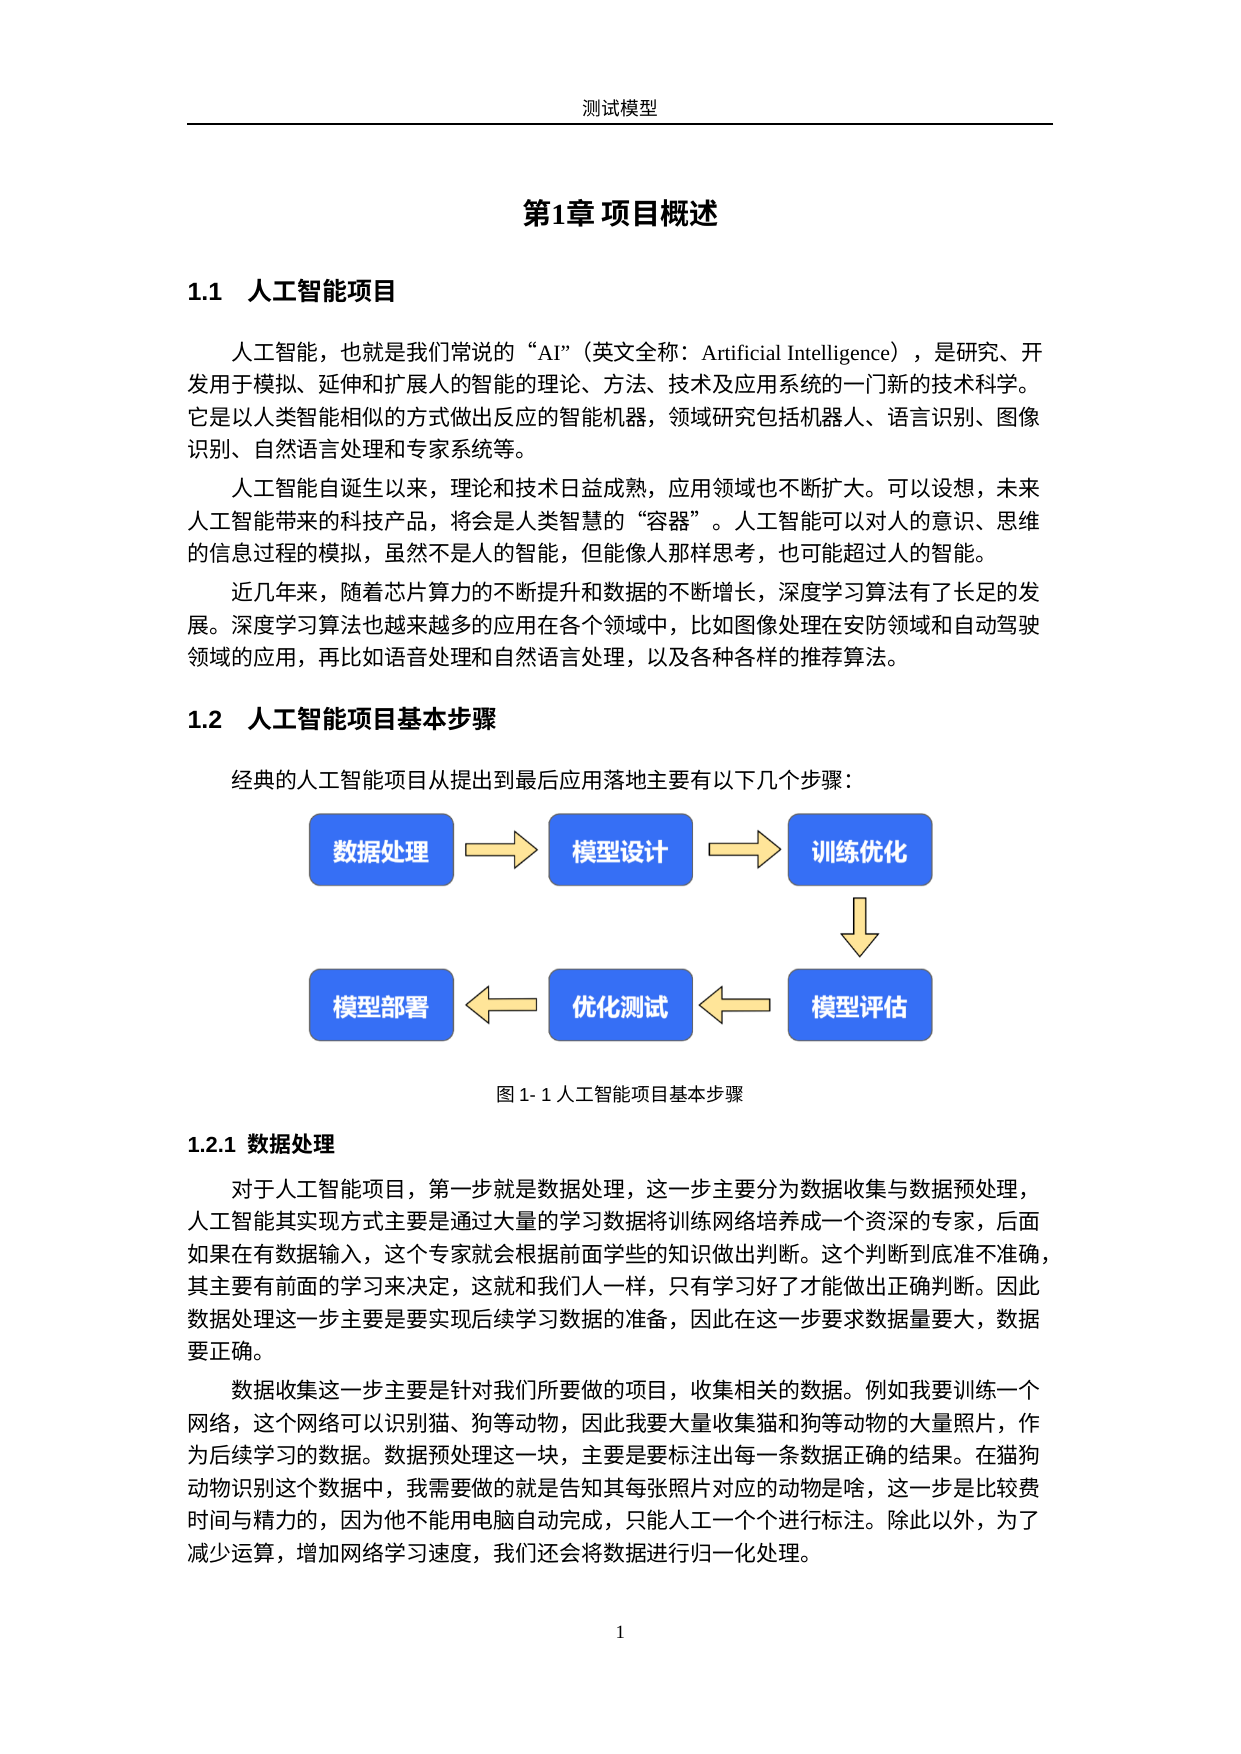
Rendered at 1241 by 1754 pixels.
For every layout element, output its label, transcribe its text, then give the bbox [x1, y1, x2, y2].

text 人工智能自诞生以来，理论和技术日益成熟，应用领域也不断扩大。可以设想，未来人工智能带来的科技产品，将会是人类智慧的“容器”。人工智能可以对人的意识、思维的信息过程的模拟，虽然不是人的智能，但能像人那样思考，也可能超过人的智能。 [187, 471, 1053, 568]
text 经典的人工智能项目从提出到最后应用落地主要有以下几个步骤： [187, 762, 1053, 795]
text 人工智能，也就是我们常说的“AI”（英文全称：Artificial Intelligence），是研究、开发用于模拟、延伸和扩展人的智能的理论、方法、技术及应用系统的一门新的技术科学。它是以人类智能相似的方式做出反应的智能机器，领域研究包括机器人、语言识别、图像识别、自然语言处理和专家系统等。 [187, 334, 1053, 464]
text 数据收集这一步主要是针对我们所要做的项目，收集相关的数据。例如我要训练一个网络，这个网络可以识别猫、狗等动物，因此我要大量收集猫和狗等动物的大量照片，作为后续学习的数据。数据预处理这一块，主要是要标注出每一条数据正确的结果。在猫狗动物识别这个数据中，我需要做的就是告知其每张照片对应的动物是啥，这一步是比较费时间与精力的，因为他不能用电脑自动完成，只能人工一个个进行标注。除此以外，为了减少运算，增加网络学习速度，我们还会将数据进行归一化处理。 [187, 1373, 1053, 1568]
text 图1- 1 人工智能项目基本步骤 [187, 1077, 1053, 1109]
subtitle 项目概述 [187, 179, 1053, 244]
subtitle 数据处理 [187, 1126, 1053, 1159]
text 对于人工智能项目，第一步就是数据处理，这一步主要分为数据收集与数据预处理，人工智能其实现方式主要是通过大量的学习数据将训练网络培养成一个资深的专家，后面如果在有数据输入，这个专家就会根据前面学些的知识做出判断。这个判断到底准不准确，其主要有前面的学习来决定，这就和我们人一样，只有学习好了才能做出正确判断。因此数据处理这一步主要是要实现后续学习数据的准备，因此在这一步要求数据量要大，数据要正确。 [187, 1171, 1053, 1366]
subtitle 人工智能项目 [187, 257, 1053, 322]
text 近几年来，随着芯片算力的不断提升和数据的不断增长，深度学习算法有了长足的发展。深度学习算法也越来越多的应用在各个领域中，比如图像处理在安防领域和自动驾驶领域的应用，再比如语音处理和自然语言处理，以及各种各样的推荐算法。 [187, 575, 1053, 672]
subtitle 人工智能项目基本步骤 [187, 685, 1053, 750]
picture [297, 801, 943, 1053]
